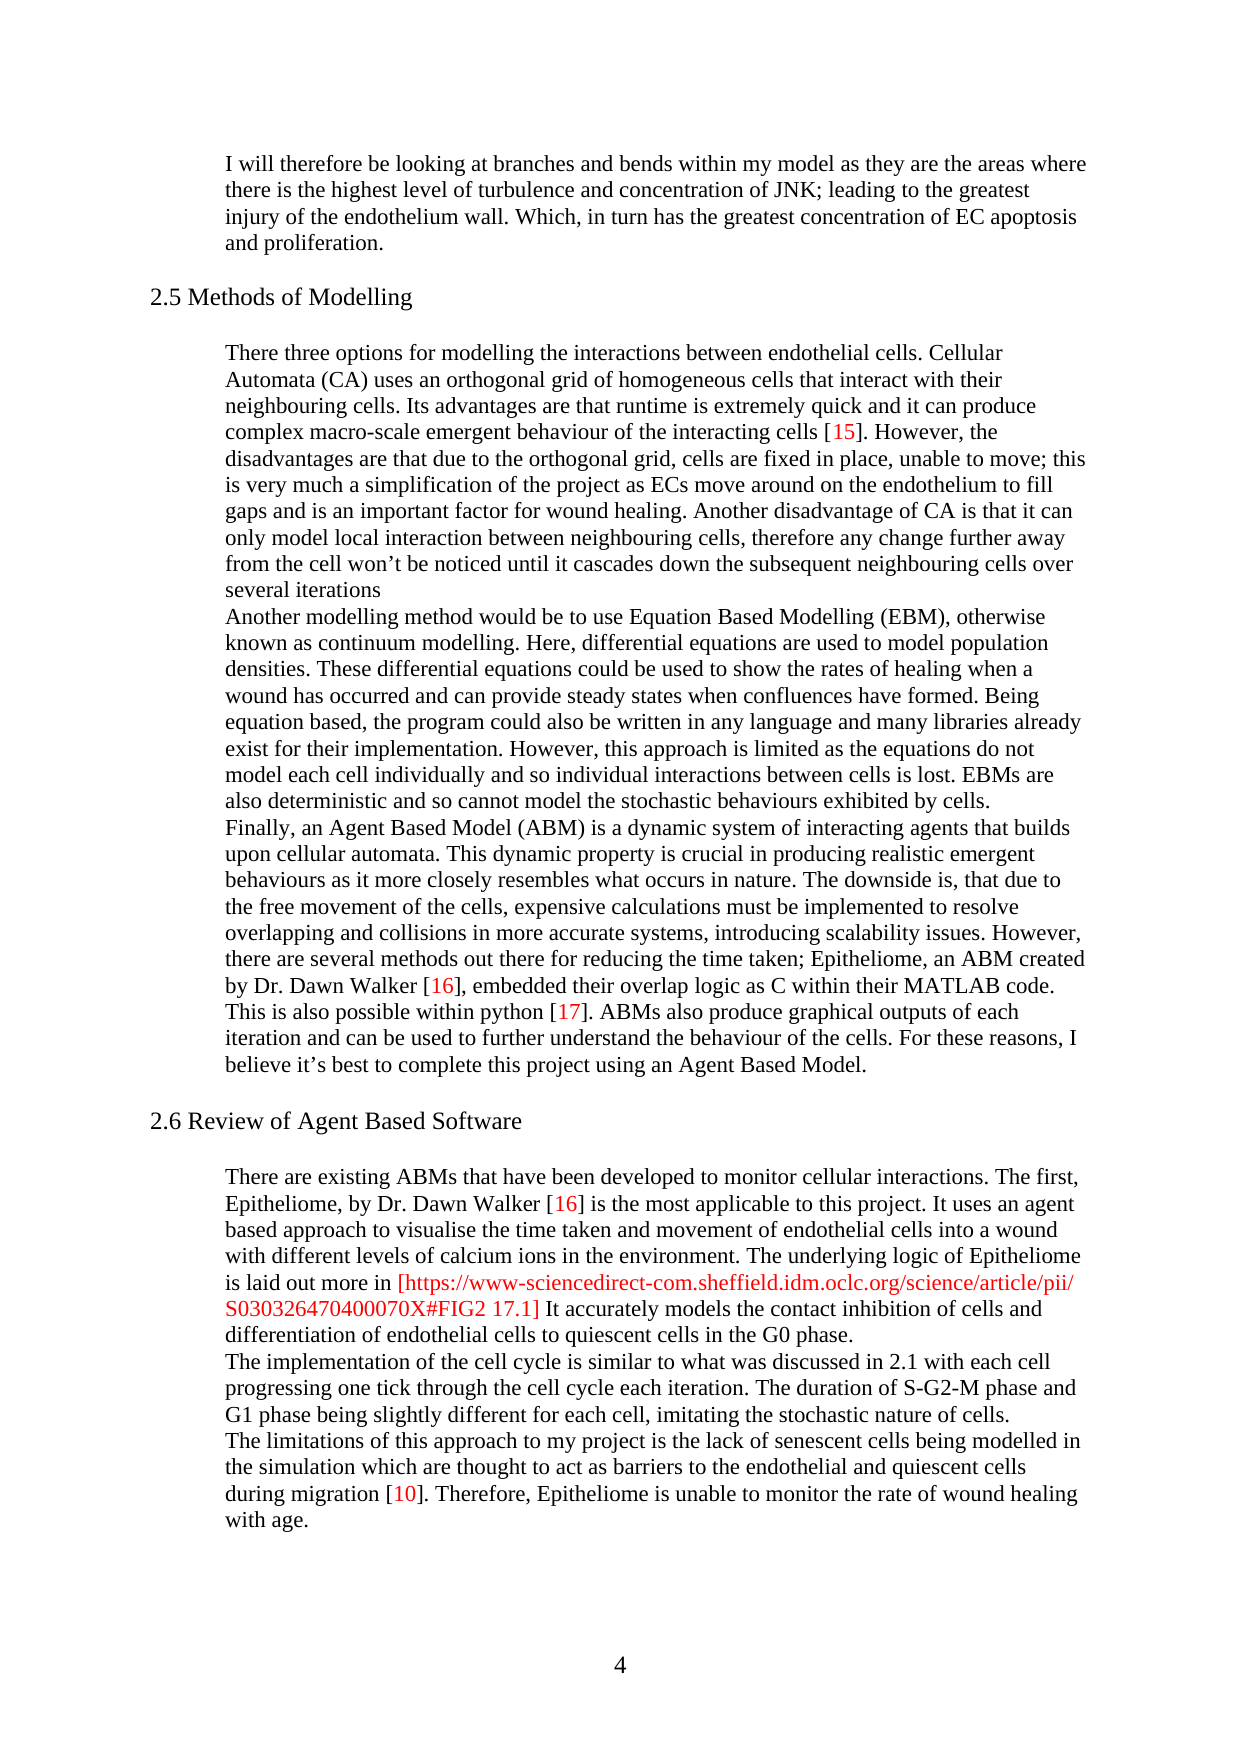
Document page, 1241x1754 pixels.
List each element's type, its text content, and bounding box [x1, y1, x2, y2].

text There are existing ABMs that have been developed to monitor cellular interactions. The first, Epitheliome, by Dr. Dawn Walker [16] is the most applicable to this project. It uses an agent based approach to visualise the time taken and movement of endothelial cells into a wound with different levels of calcium ions in the environment. The underlying logic of Epitheliome is laid out more in [https://www-sciencedirect-com.sheffield.idm.oclc.org/science/article/pii/S030326470400070X#FIG2 17.1] It accurately models the contact inhibition of cells and differentiation of endothelial cells to quiescent cells in the G0 phase. [225, 1163, 1090, 1348]
text 2.5 [150, 282, 1090, 311]
text I will therefore be looking at branches and bends within my model as they are the areas where there is the highest level of turbulence and concentration of JNK; leading to the greatest injury of the endothelium wall. Which, in turn has the greatest concentration of EC apoptosis and proliferation. [225, 150, 1090, 255]
text 2.6 Review of Agent Based Software [150, 1106, 1090, 1135]
list threeendothelial cellsAuseshomogeneous15 [225, 339, 1090, 603]
list Another modelling method would be to use Equation Based Modelling (EBM), otherwise known as continuum modelling. Here, differential equations are used to model population densities. These differential equations could be used to show the rates of healing when a wound has occurred and can provide steady states when confluences have formed. Being equation based, the program could also be written in any language and many libraries already exist for their implementation. However, this approach is limited as the equations do not model each cell individually and so individual interactions between cells is lost. EBMs are also deterministic and so cannot model the stochastic behaviours exhibited by cells. [225, 603, 1090, 814]
text The implementation of the cell cycle is similar to what was discussed in 2.1 with each cell progressing one tick through the cell cycle each iteration. The duration of S-G2-M phase and G1 phase being slightly different for each cell, imitating the stochastic nature of cells. [225, 1348, 1090, 1427]
list Finally,(ABM) a dynamic system of interacting agents that builds upon cellular automata This dynamic property is crucial in producing realistic emergent behaviours as it more closely resembles what occurs in nature. The downside is, that due to the free movement of the cells, expensive calculations must be implemented to resolve overlapping and collisions in more accurate systems, introducing scalability issues. However, there are several methods out there for reducing the time taken; Epitheliome, an ABM created by Dr. Dawn Walker [16], embedded their overlap logic as C within their MATLAB code. This is also possible within python [17]. ABMs also produce graphical outputs of each iteration and can be used to further understand the behaviour of the cells. [225, 814, 1090, 1077]
text The limitations of this approach to my project is the lack of senescent cells being modelled in the simulation which are thought to act as barriers to the endothelial and quiescent cells during migration [10]. Therefore, Epitheliome is unable to monitor the rate of wound healing with age. [225, 1427, 1090, 1532]
